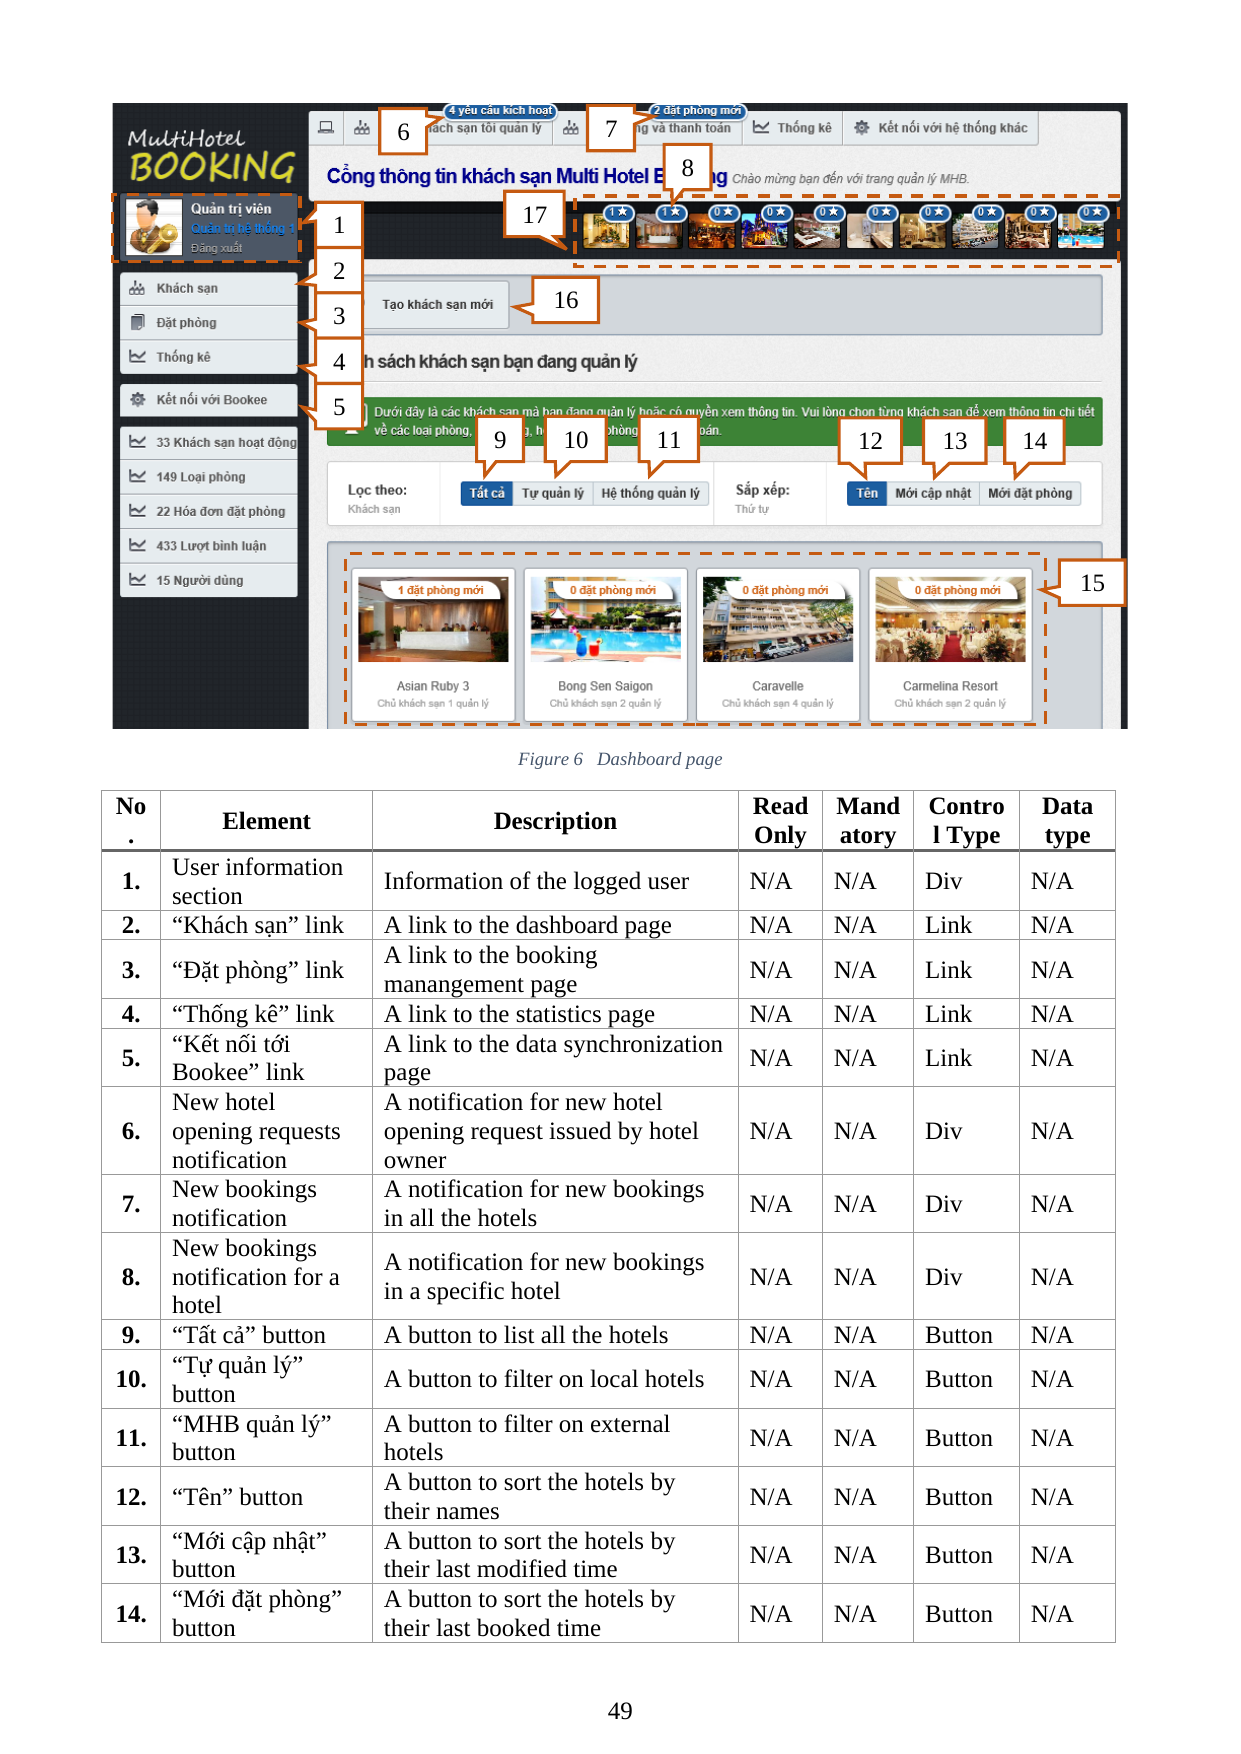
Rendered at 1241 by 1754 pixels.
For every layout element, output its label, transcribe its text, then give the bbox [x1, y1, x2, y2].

table_cell A button to sort the hotels by their last booked time [373, 1584, 738, 1642]
table_cell 13. [102, 1526, 160, 1583]
table_cell “Tên” button [161, 1467, 372, 1525]
table_cell A notification for new bookings in all the hotels [373, 1175, 738, 1232]
table_cell 9. [102, 1320, 160, 1349]
table_cell N/A [739, 1087, 822, 1173]
table_cell N/A [739, 852, 822, 909]
table_cell N/A [823, 1409, 913, 1466]
table_cell N/A [1020, 852, 1115, 909]
table_cell N/A [739, 999, 822, 1028]
table_cell Div [914, 852, 1019, 909]
table_cell “Kết nối tới Bookee” link [161, 1029, 372, 1086]
table_cell 8. [102, 1233, 160, 1319]
table_cell 2. [102, 911, 160, 939]
table_cell Link [914, 911, 1019, 939]
table_cell N/A [739, 911, 822, 939]
table_cell Div [914, 1175, 1019, 1232]
table_cell Information of the logged user [373, 852, 738, 909]
table_cell N/A [1020, 911, 1115, 939]
table_cell N/A [739, 940, 822, 998]
table_cell N/A [823, 1233, 913, 1319]
table_cell N/A [1020, 1584, 1115, 1642]
table_cell N/A [739, 1175, 822, 1232]
table_cell “Thống kê” link [161, 999, 372, 1028]
table_cell N/A [823, 1350, 913, 1408]
table_cell N/A [1020, 1175, 1115, 1232]
table_cell A button to filter on local hotels [373, 1350, 738, 1408]
table_cell N/A [739, 1350, 822, 1408]
table_cell N/A [739, 1467, 822, 1525]
table_cell A link to the data synchronization page [373, 1029, 738, 1086]
table_cell 3. [102, 940, 160, 998]
table_cell N/A [1020, 1087, 1115, 1173]
table_cell N/A [823, 1087, 913, 1173]
table_cell N/A [823, 1584, 913, 1642]
table_cell “Mới đặt phòng” button [161, 1584, 372, 1642]
table_cell N/A [739, 1233, 822, 1319]
table_cell Button [914, 1350, 1019, 1408]
table_cell N/A [739, 1584, 822, 1642]
table_cell 4. [102, 999, 160, 1028]
table_cell “Khách sạn” link [161, 911, 372, 939]
table_cell N/A [739, 1526, 822, 1583]
table_cell N/A [1020, 1350, 1115, 1408]
text Figure 6 Dashboard page [112, 748, 1128, 769]
table_cell 12. [102, 1467, 160, 1525]
table_cell N/A [739, 1409, 822, 1466]
table_cell N/A [823, 1029, 913, 1086]
table_header Data type [1020, 791, 1115, 849]
table_cell N/A [739, 1320, 822, 1349]
table_cell Button [914, 1584, 1019, 1642]
table_cell A link to the booking manangement page [373, 940, 738, 998]
table_cell New bookings notification for a hotel [161, 1233, 372, 1319]
table_cell N/A [1020, 940, 1115, 998]
table_cell N/A [823, 940, 913, 998]
table_cell A button to sort the hotels by their last modified time [373, 1526, 738, 1583]
table_cell “Tất cả” button [161, 1320, 372, 1349]
table_header Mandatory [823, 791, 913, 849]
table_cell N/A [823, 911, 913, 939]
table_cell N/A [823, 999, 913, 1028]
table_cell A button to list all the hotels [373, 1320, 738, 1349]
table_cell N/A [823, 1320, 913, 1349]
table_cell 14. [102, 1584, 160, 1642]
table_header Read Only [739, 791, 822, 849]
table_cell Div [914, 1233, 1019, 1319]
table_cell N/A [1020, 1409, 1115, 1466]
table_header Description [373, 791, 738, 849]
table_cell 1. [102, 852, 160, 909]
table_cell A notification for new bookings in a specific hotel [373, 1233, 738, 1319]
table_cell A link to the dashboard page [373, 911, 738, 939]
table_cell Link [914, 1029, 1019, 1086]
table_cell Link [914, 940, 1019, 998]
table_cell N/A [1020, 1467, 1115, 1525]
table_cell N/A [823, 1526, 913, 1583]
table_cell Button [914, 1526, 1019, 1583]
table_cell N/A [1020, 1320, 1115, 1349]
table_cell A button to sort the hotels by their names [373, 1467, 738, 1525]
table_cell N/A [1020, 1029, 1115, 1086]
table_cell 7. [102, 1175, 160, 1232]
table_cell N/A [823, 1175, 913, 1232]
table_cell N/A [1020, 999, 1115, 1028]
table_cell New hotel opening requests notification [161, 1087, 372, 1173]
table_cell N/A [823, 1467, 913, 1525]
table_cell 10. [102, 1350, 160, 1408]
table_cell Button [914, 1409, 1019, 1466]
table_cell “Đặt phòng” link [161, 940, 372, 998]
table_cell A notification for new hotel opening request issued by hotel owner [373, 1087, 738, 1173]
table_cell User information section [161, 852, 372, 909]
table_cell 6. [102, 1087, 160, 1173]
table_cell A button to filter on external hotels [373, 1409, 738, 1466]
table_cell N/A [1020, 1233, 1115, 1319]
table_cell 5. [102, 1029, 160, 1086]
table_cell 11. [102, 1409, 160, 1466]
table_cell “Tự quản lý” button [161, 1350, 372, 1408]
table_cell “MHB quản lý” button [161, 1409, 372, 1466]
table_cell N/A [823, 852, 913, 909]
table_header Control Type [914, 791, 1019, 849]
table_cell Link [914, 999, 1019, 1028]
table_cell A link to the statistics page [373, 999, 738, 1028]
table_header No. [102, 791, 160, 849]
table_cell New bookings notification [161, 1175, 372, 1232]
table_cell “Mới cập nhật” button [161, 1526, 372, 1583]
table_cell N/A [1020, 1526, 1115, 1583]
table_cell Div [914, 1087, 1019, 1173]
table_header Element [161, 791, 372, 849]
table_cell Button [914, 1467, 1019, 1525]
table_cell N/A [739, 1029, 822, 1086]
table_cell Button [914, 1320, 1019, 1349]
